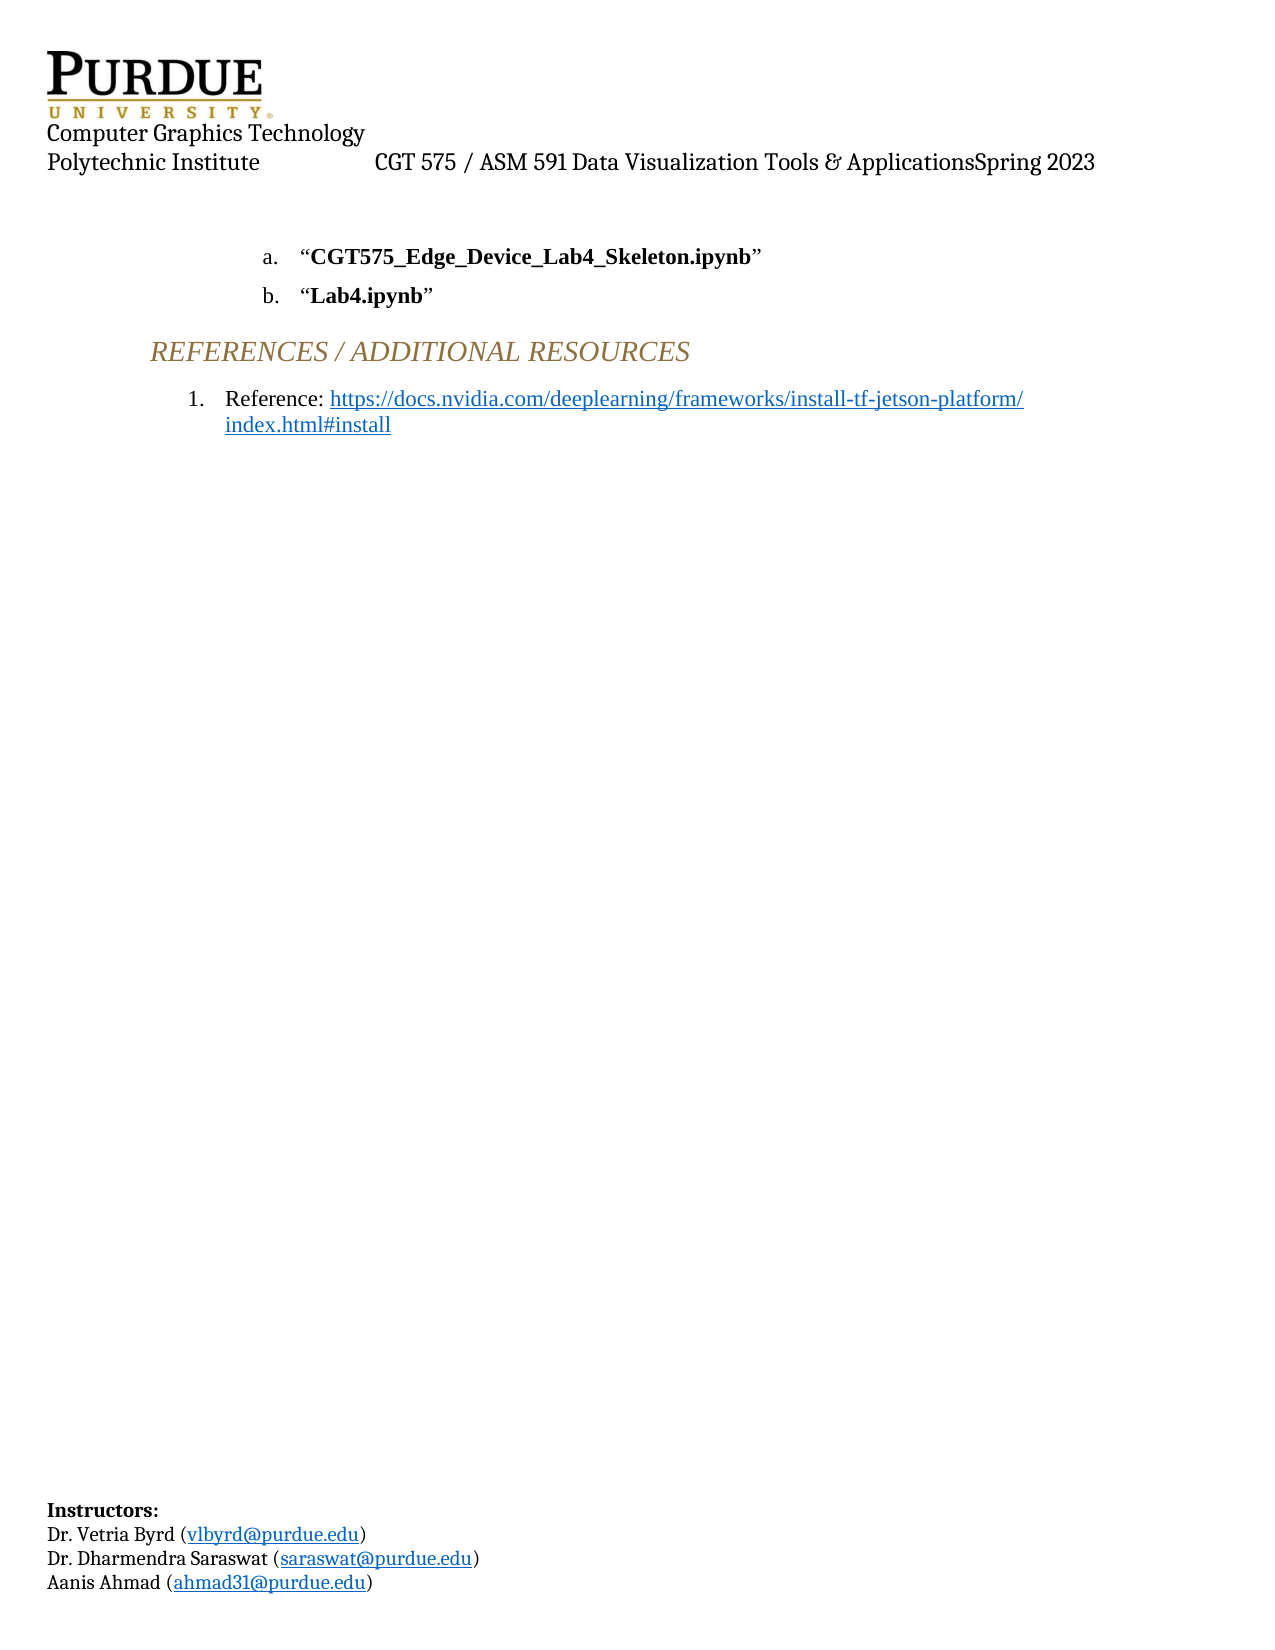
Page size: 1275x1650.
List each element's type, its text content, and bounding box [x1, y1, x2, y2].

text REFERENCES / ADDITIONAL RESOURCES [150, 334, 1125, 368]
picture [46, 50, 273, 119]
list Reference: https://docs.nvidia.com/deeplearning/frameworks/install-tf-jetson-platform/index.html#install [187, 385, 1125, 437]
list “CGT575_Edge_Device_Lab4_Skeleton.ipynb” [262, 243, 1125, 269]
list “Lab4.ipynb” [262, 283, 1125, 309]
